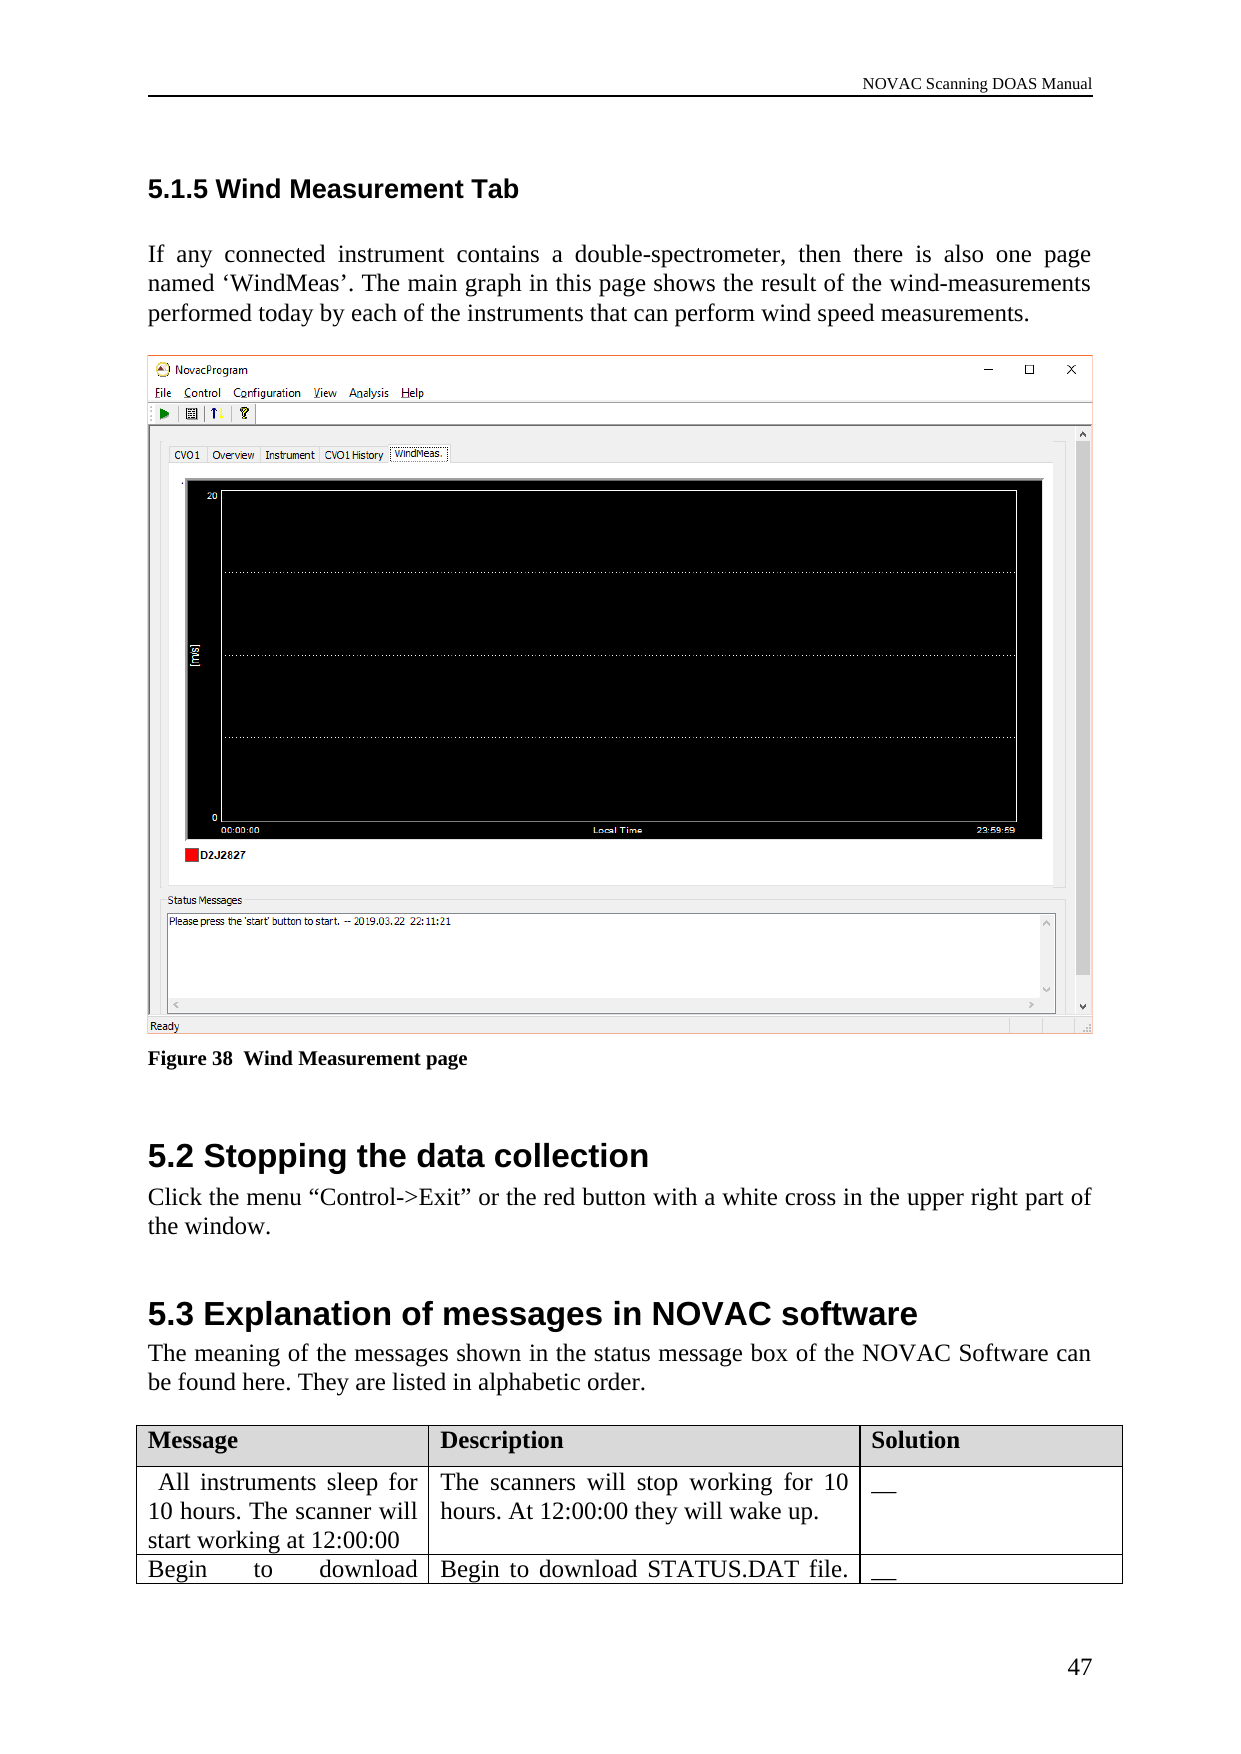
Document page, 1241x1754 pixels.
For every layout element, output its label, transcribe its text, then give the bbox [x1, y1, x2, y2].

subtitle 5.1.5 Wind Measurement Tab [148, 173, 1093, 204]
subtitle 5.3 Explanation of messages in NOVAC software [148, 1294, 1093, 1332]
picture [147, 355, 1093, 1034]
text The meaning of the messages shown in the status message box of the NOVAC Software can be found here. They are listed in alphabetic order. [148, 1338, 1093, 1396]
table_cell __ [861, 1467, 1122, 1553]
table_header Solution [861, 1426, 1122, 1466]
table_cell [429, 1555, 859, 1583]
table_header Message [137, 1426, 428, 1466]
text Click the menu “Control->Exit” or the red button with a white cross in the upper right part of the window. [148, 1181, 1093, 1239]
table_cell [137, 1555, 428, 1583]
table_cell __ [861, 1555, 1122, 1583]
table_cell All instruments sleep for 10 hours. The scanner will start working at [137, 1467, 428, 1553]
subtitle 5.2 Stopping the data collection [148, 1136, 1093, 1175]
table_cell The scanners will stop working for 10 hours. At they will wake up. [429, 1467, 859, 1553]
text If any connected instrument contains a double-spectrometer, then there is also one page named ‘WindMeas’. The main graph in this page shows the result of the wind-measurements performed today by each of the instruments that can perform wind speed measurements. [148, 239, 1093, 326]
table_header Description [429, 1426, 859, 1466]
